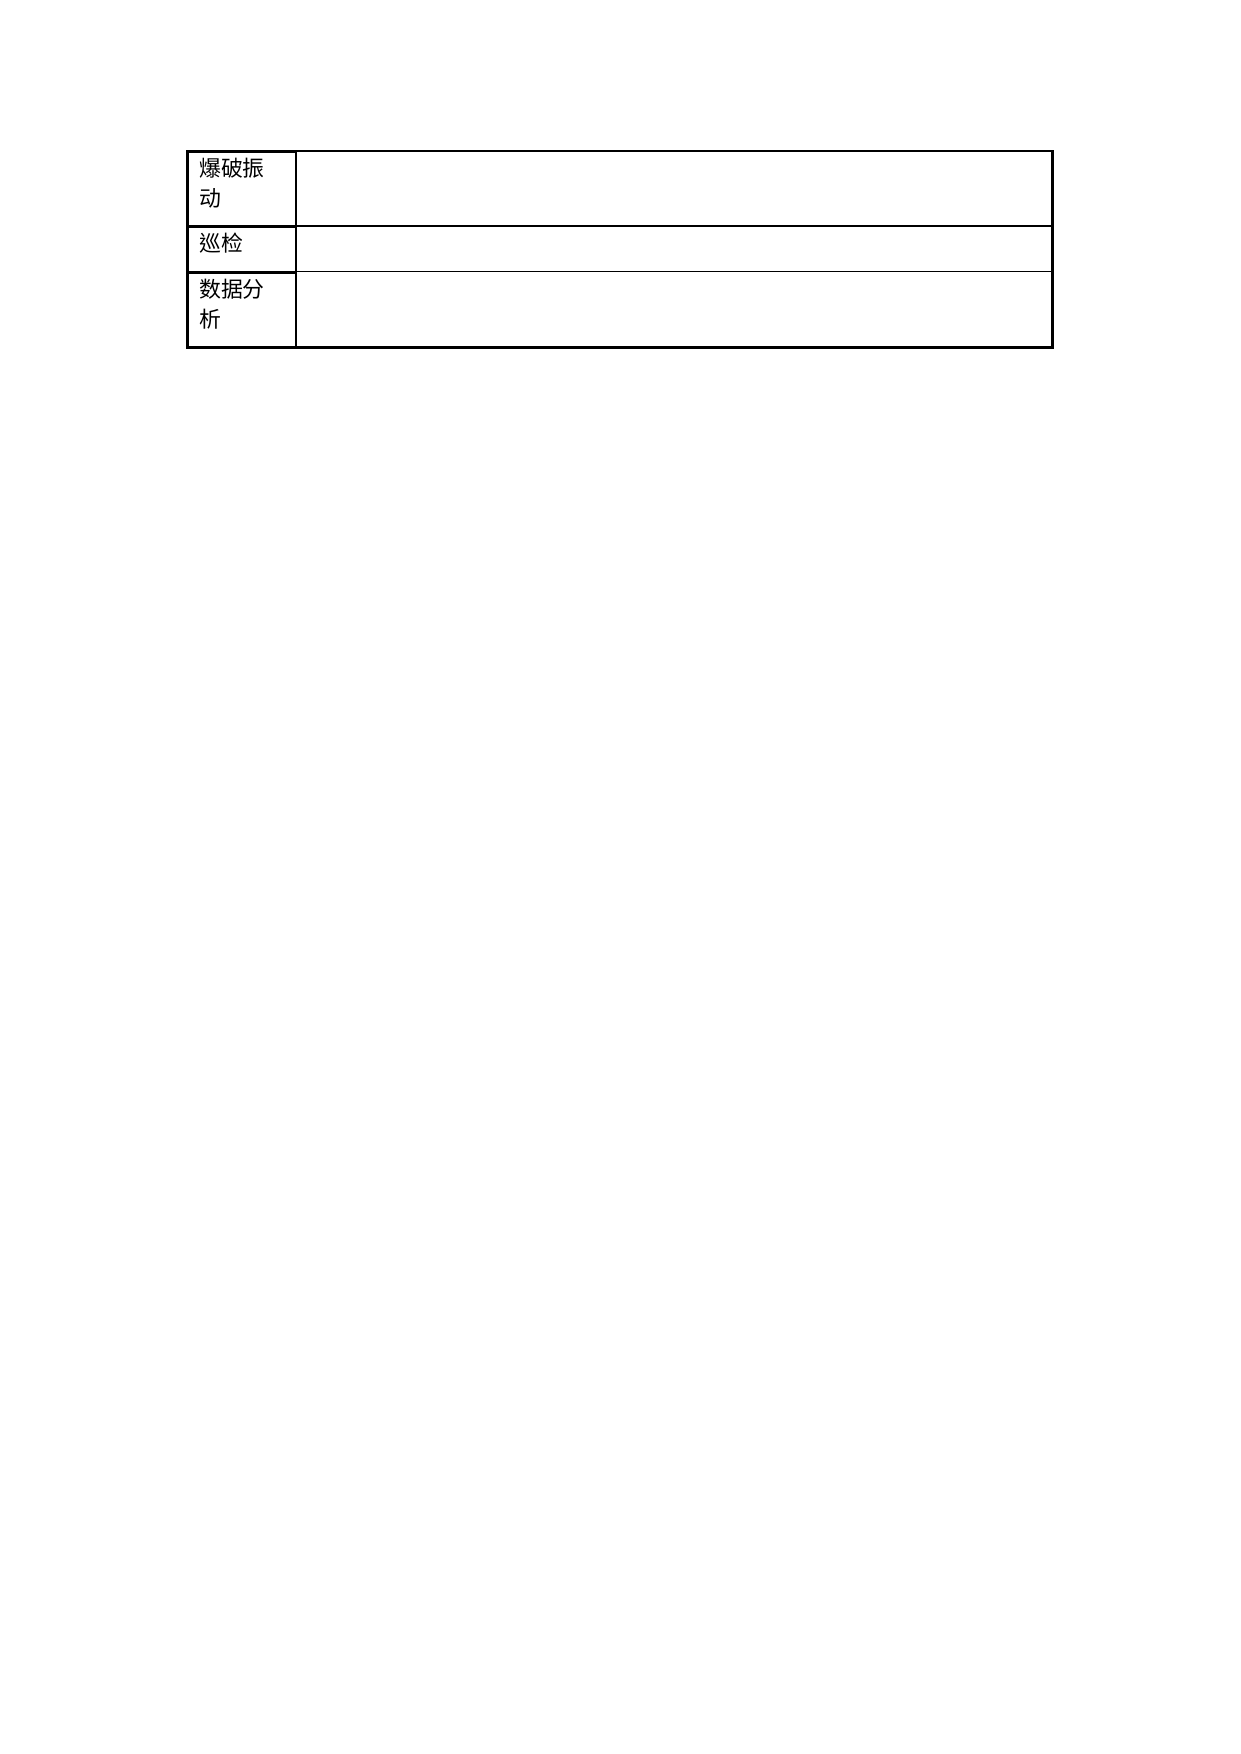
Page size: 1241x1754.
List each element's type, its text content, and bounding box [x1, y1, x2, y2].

table_cell [297, 227, 1051, 271]
table_cell 爆破振动 [189, 153, 295, 225]
table_cell 数据分析 [189, 274, 295, 346]
table_cell [297, 272, 1051, 346]
table_cell [297, 152, 1051, 225]
table_cell 巡检 [189, 228, 295, 271]
